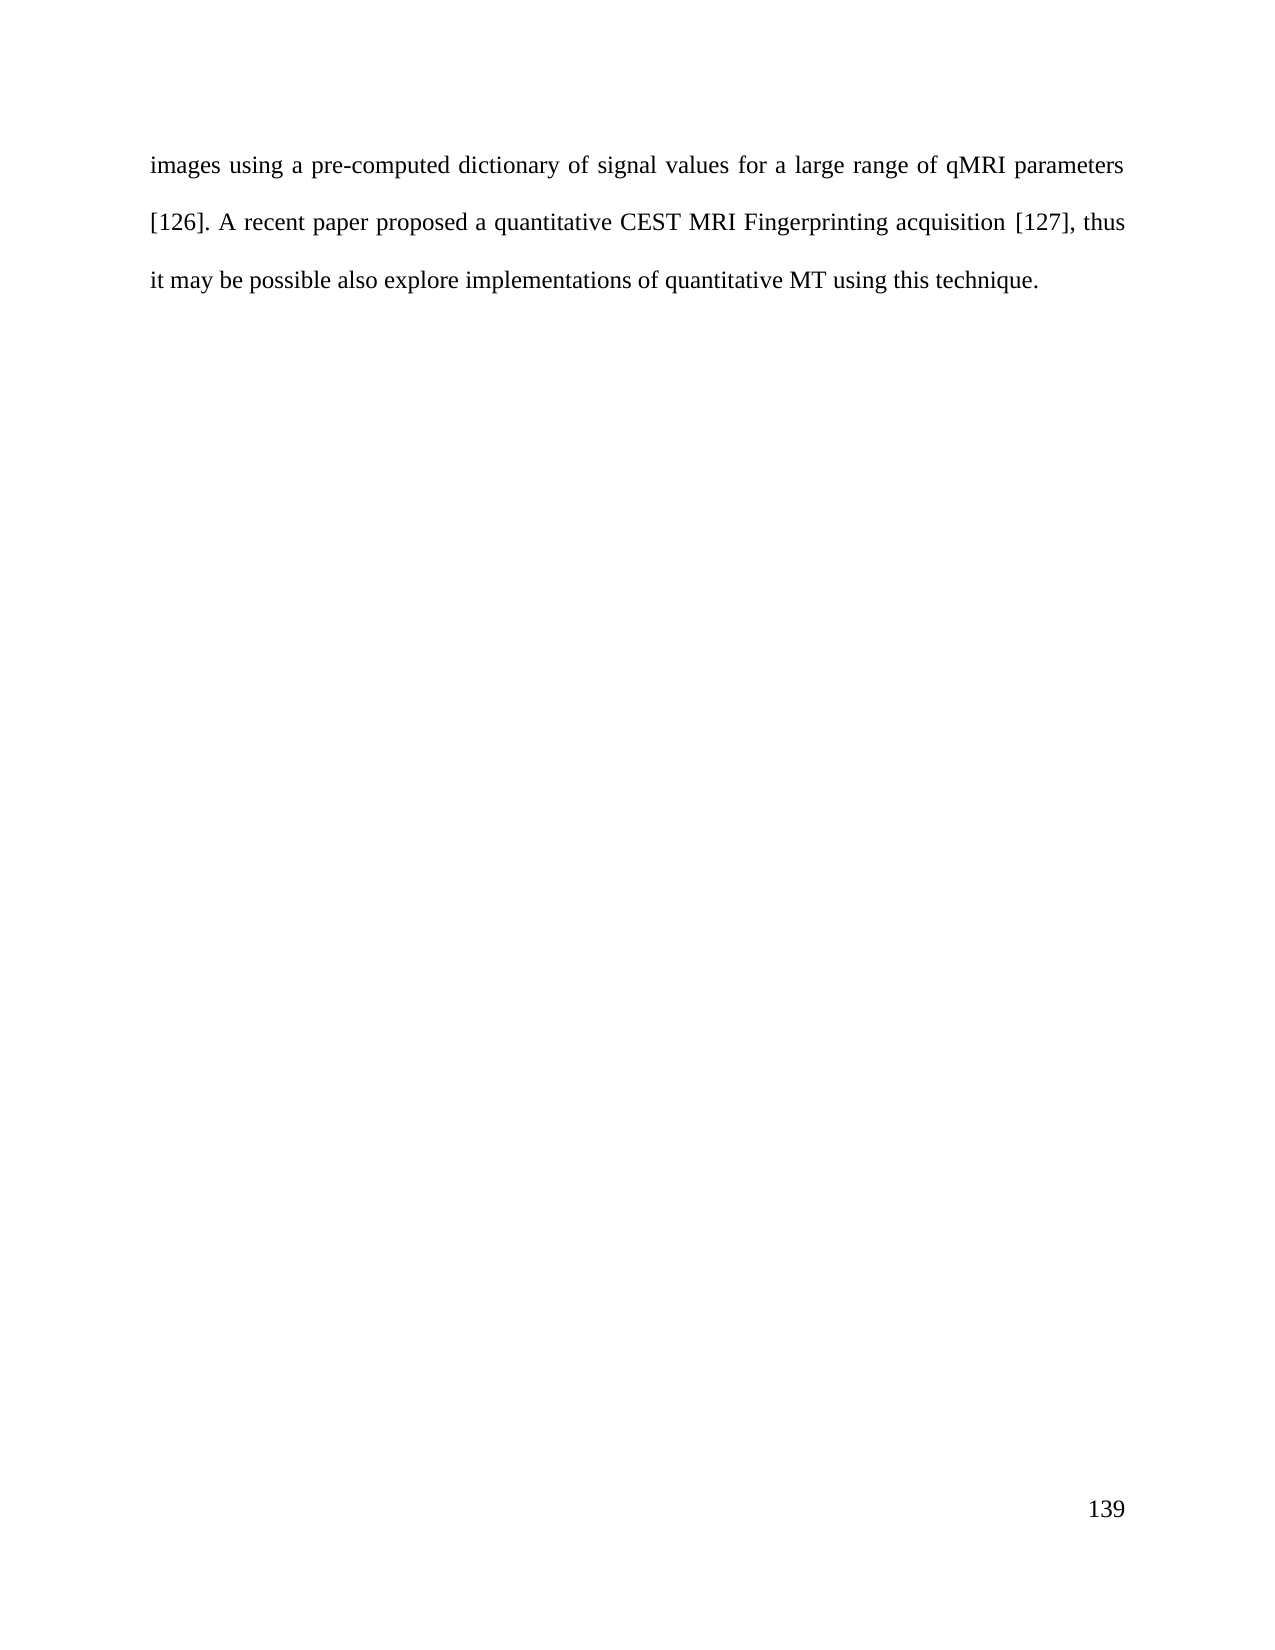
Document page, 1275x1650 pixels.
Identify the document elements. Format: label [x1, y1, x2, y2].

text [150, 150, 1125, 294]
